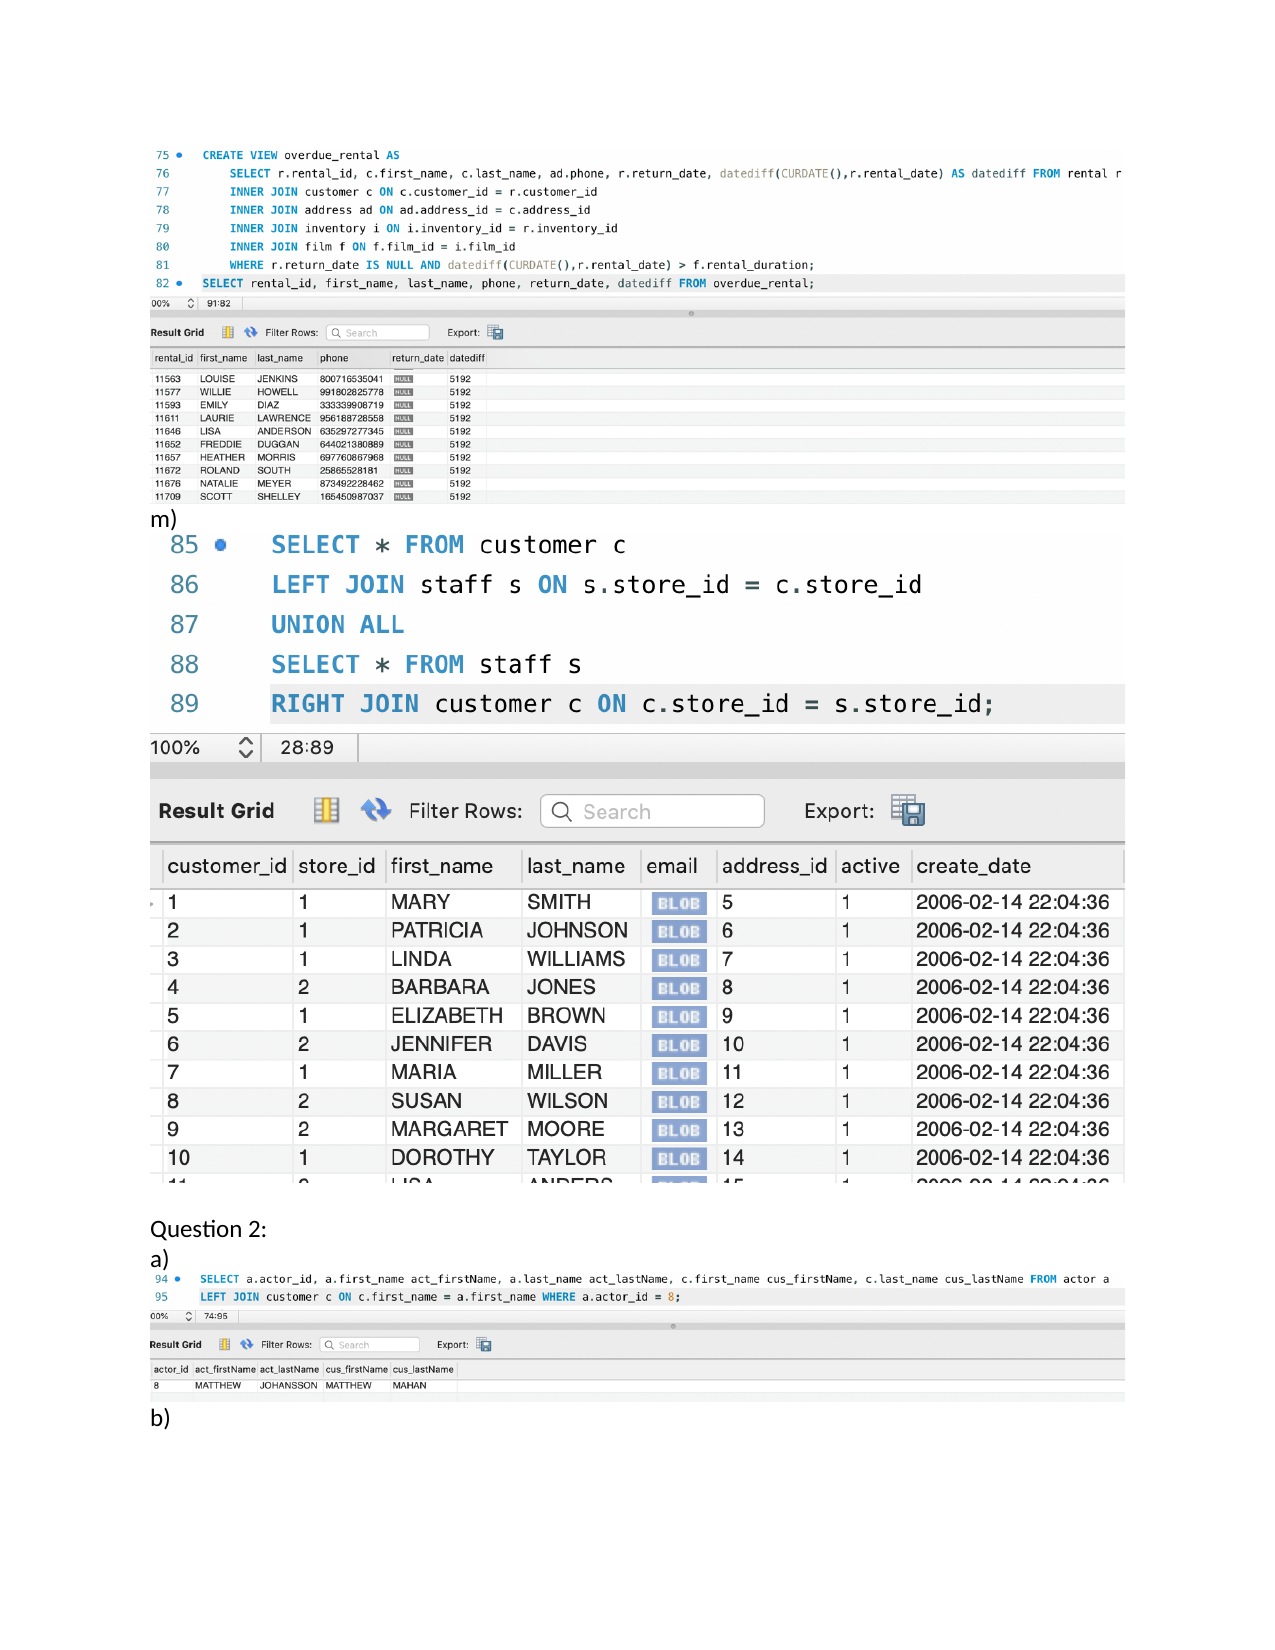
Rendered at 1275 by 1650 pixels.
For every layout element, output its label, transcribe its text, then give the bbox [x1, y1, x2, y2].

text m) [150, 504, 1125, 534]
text b) [150, 1402, 1125, 1432]
picture [150, 150, 1125, 504]
picture [150, 1273, 1125, 1402]
text Question 2: [150, 1213, 1125, 1243]
picture [150, 534, 1125, 1183]
text a) [150, 1243, 1125, 1273]
